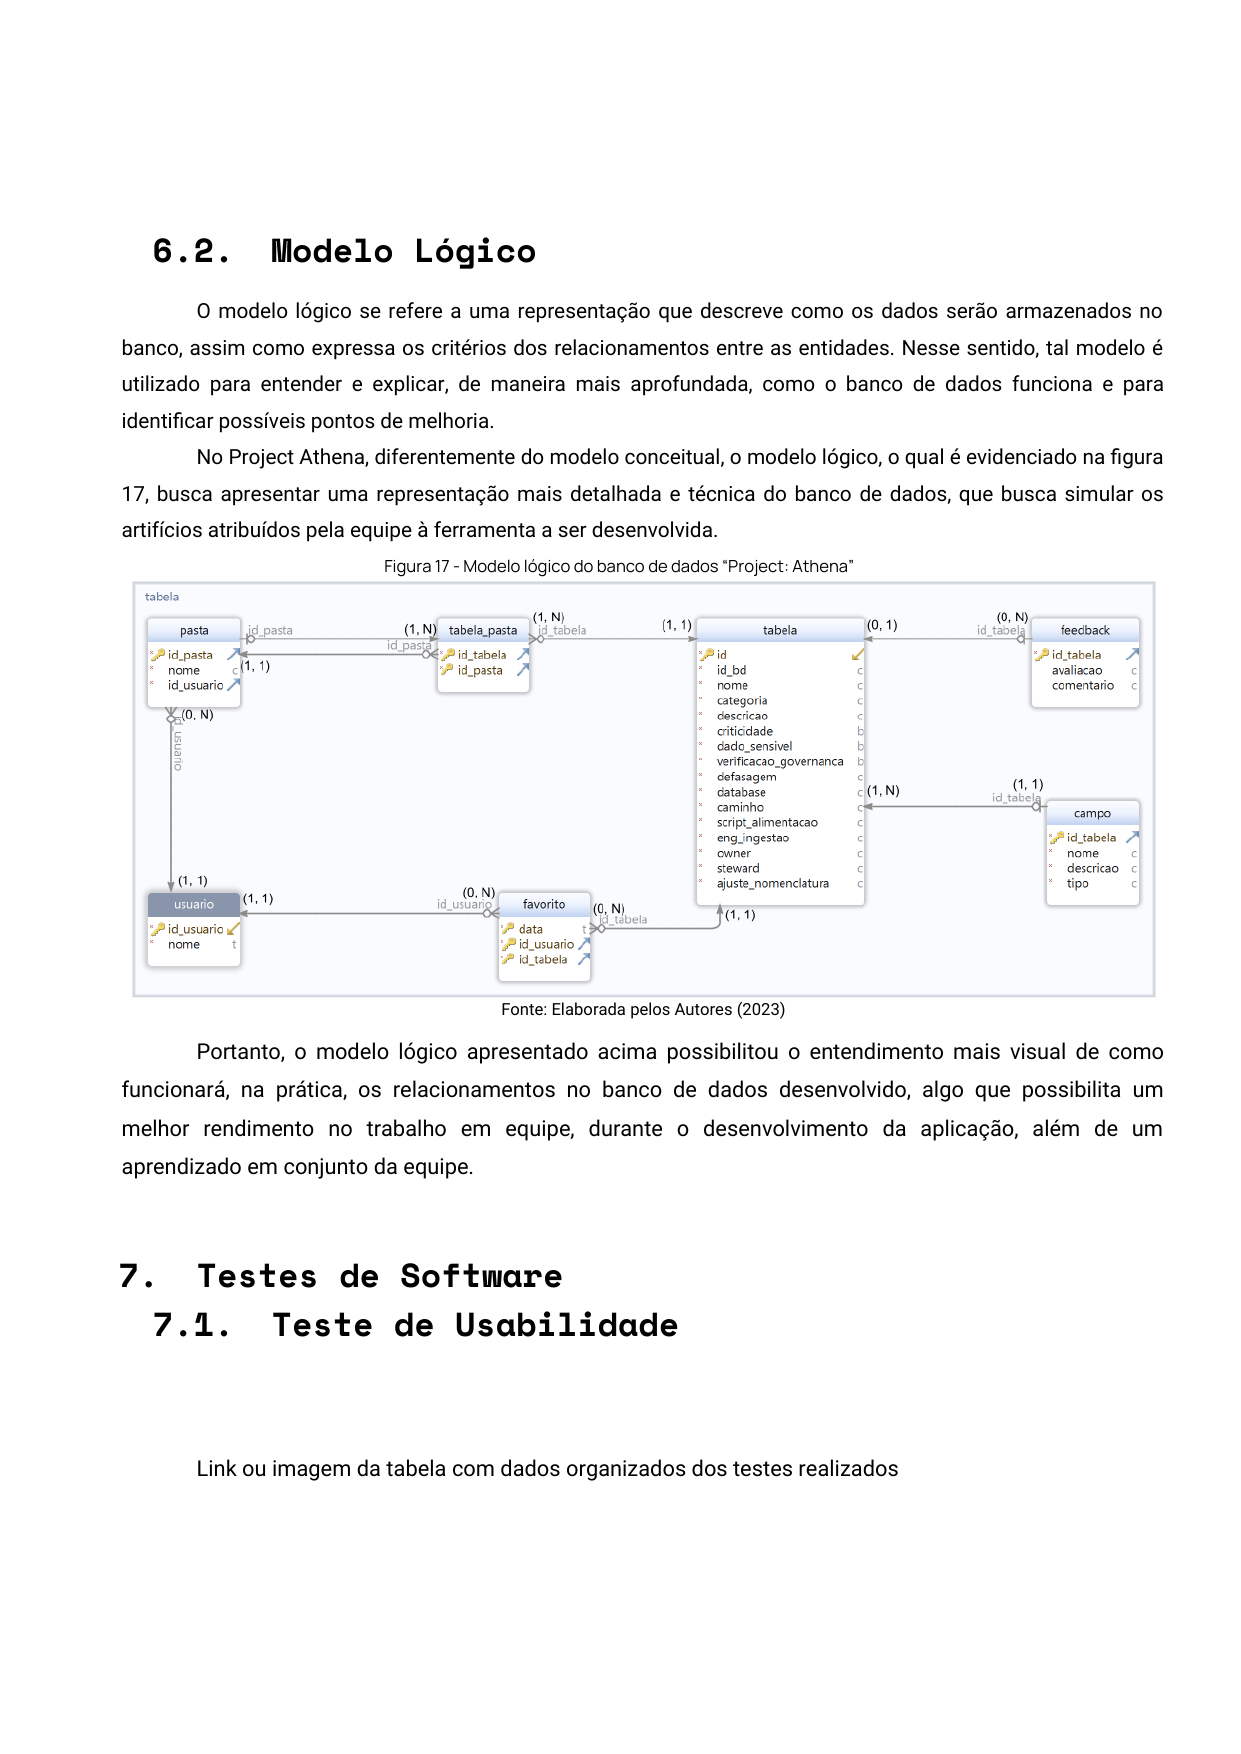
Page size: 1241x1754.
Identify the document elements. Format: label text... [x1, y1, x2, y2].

subtitle Modelo Lógico [234, 225, 1165, 274]
text Portanto, o modelo lógico apresentado acima possibilitou o entendimento mais visual de como funcionará, na prática, os relacionamentos no banco de dados desenvolvido, algo que possibilita um melhor rendimento no trabalho em equipe, durante o desenvolvimento da aplicação, além de um aprendizado em conjunto da equipe. [121, 1039, 1165, 1180]
text No Project Athena, diferentemente do modelo conceitual, o modelo lógico, o qual é evidenciado na figura 17, busca apresentar uma representação mais detalhada e técnica do banco de dados, que busca simular os artifícios atribuídos pela equipe à ferramenta a ser desenvolvida. [121, 445, 1165, 543]
subtitle O modelo lógico se refere a uma representação que descreve como os dados serão armazenados no banco, assim como expressa os critérios dos relacionamentos entre as entidades. Nesse sentido, tal modelo é utilizado para entender e explicar, de maneira mais aprofundada, como o banco de dados funciona e para identificar possíveis pontos de melhoria. [121, 299, 1165, 433]
picture [129, 577, 1158, 1000]
subtitle Testes de Software [159, 1250, 1165, 1299]
subtitle Teste de Usabilidade [234, 1299, 1165, 1348]
text Fonte: Elaborada pelos Autores (2023) [121, 1000, 1165, 1019]
text Link ou imagem da tabela com dados organizados dos testes realizados [196, 1456, 1165, 1481]
